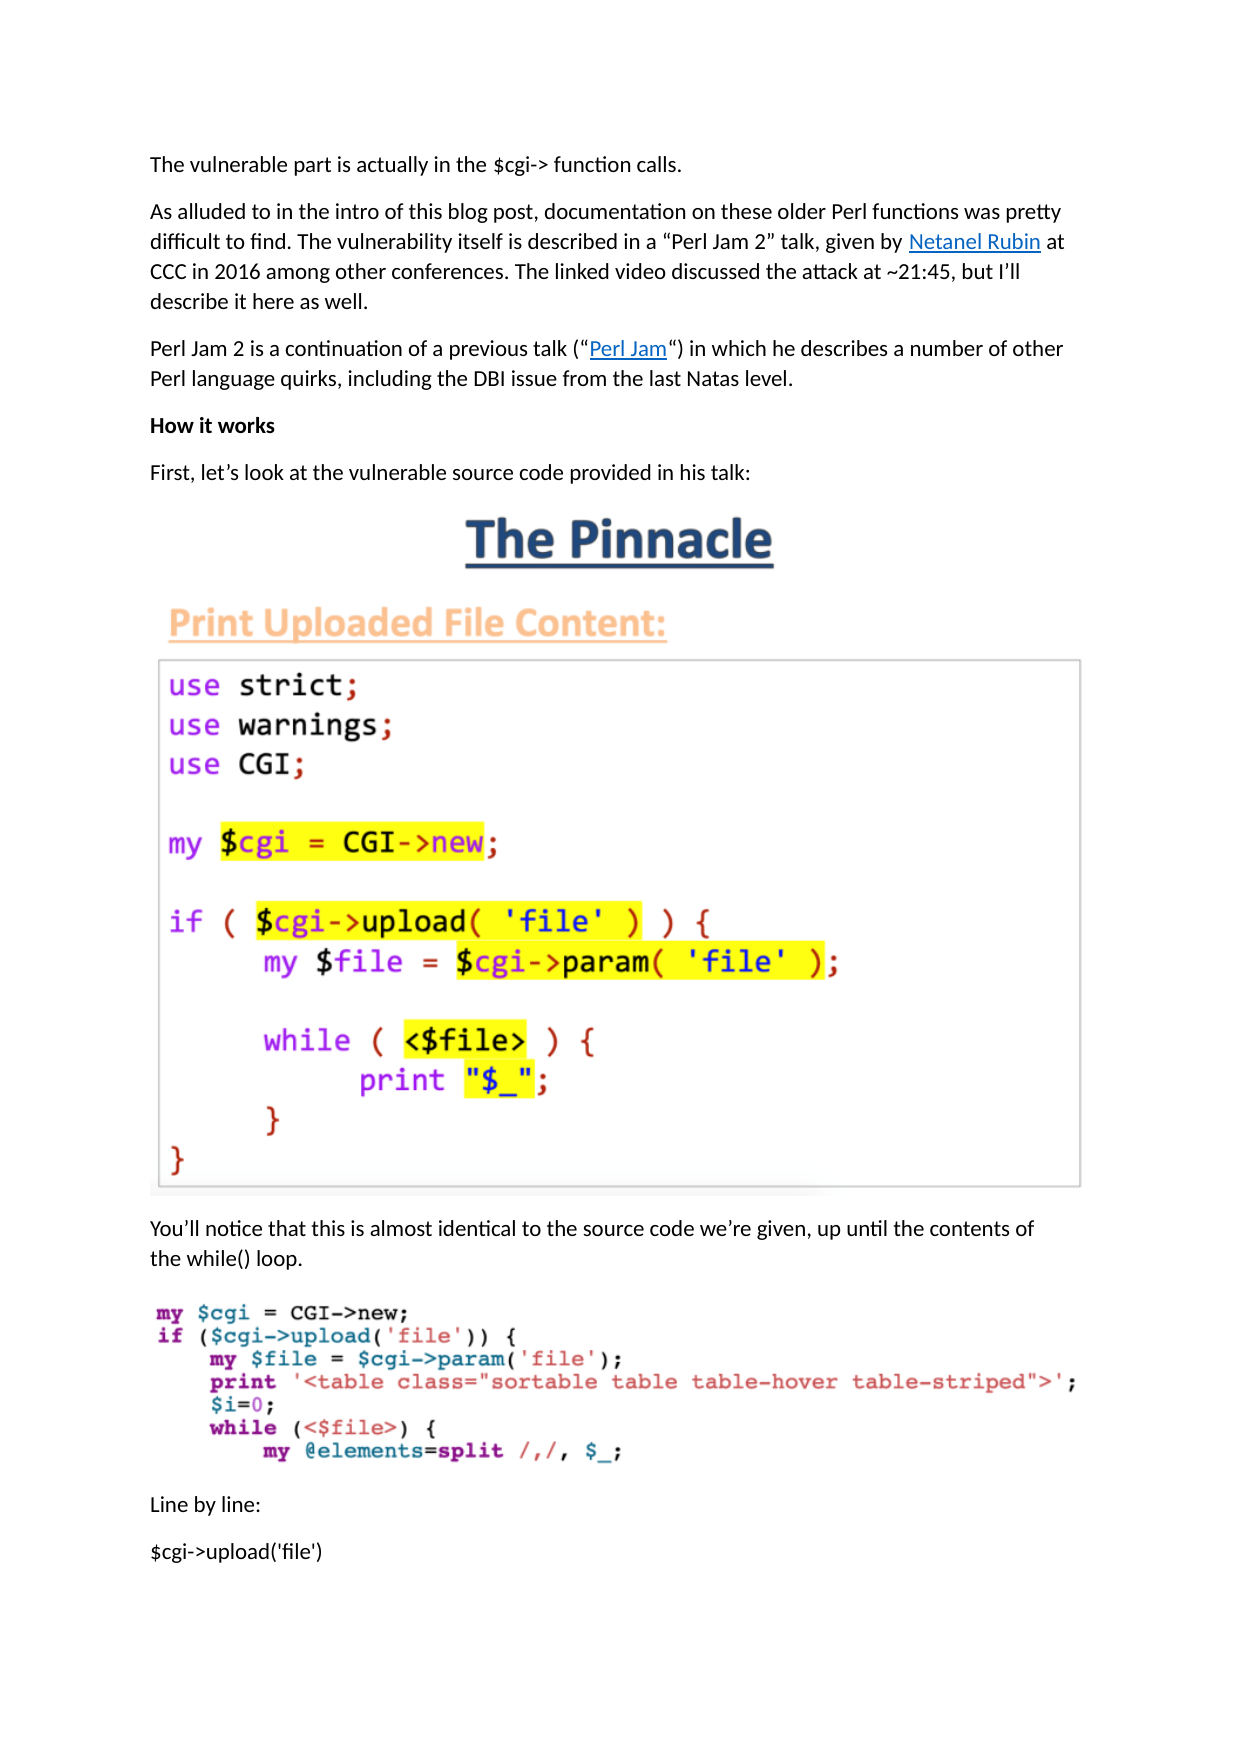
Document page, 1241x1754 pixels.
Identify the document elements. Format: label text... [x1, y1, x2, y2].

text Perl Jam 2 is a continuation of a previous talk (“Perl Jam“) in which he describes a number of other Perl language quirks, including the DBI issue from the last Natas level. [150, 334, 1090, 393]
text As alluded to in the intro of this blog post, documentation on these older Perl functions was pretty difficult to find. The vulnerability itself is described in a “Perl Jam 2” talk, given by Netanel Rubin at CCC in 2016 among other conferences. The linked video discussed the attack at ~21:45, but I’ll describe it here as well. [150, 197, 1090, 316]
text $cgi->upload('file') [150, 1537, 1090, 1565]
text You’ll notice that this is almost identical to the source code we’re given, up until the contents of the while() loop. [150, 1214, 1090, 1272]
text Line by line: [150, 1490, 1090, 1518]
text How it works [150, 411, 1090, 439]
text The vulnerable part is actually in the $cgi-> function calls. [150, 150, 1090, 178]
picture [150, 505, 1091, 1196]
text First, let’s look at the vulnerable source code provided in his talk: [150, 458, 1090, 486]
picture [150, 1291, 1091, 1472]
